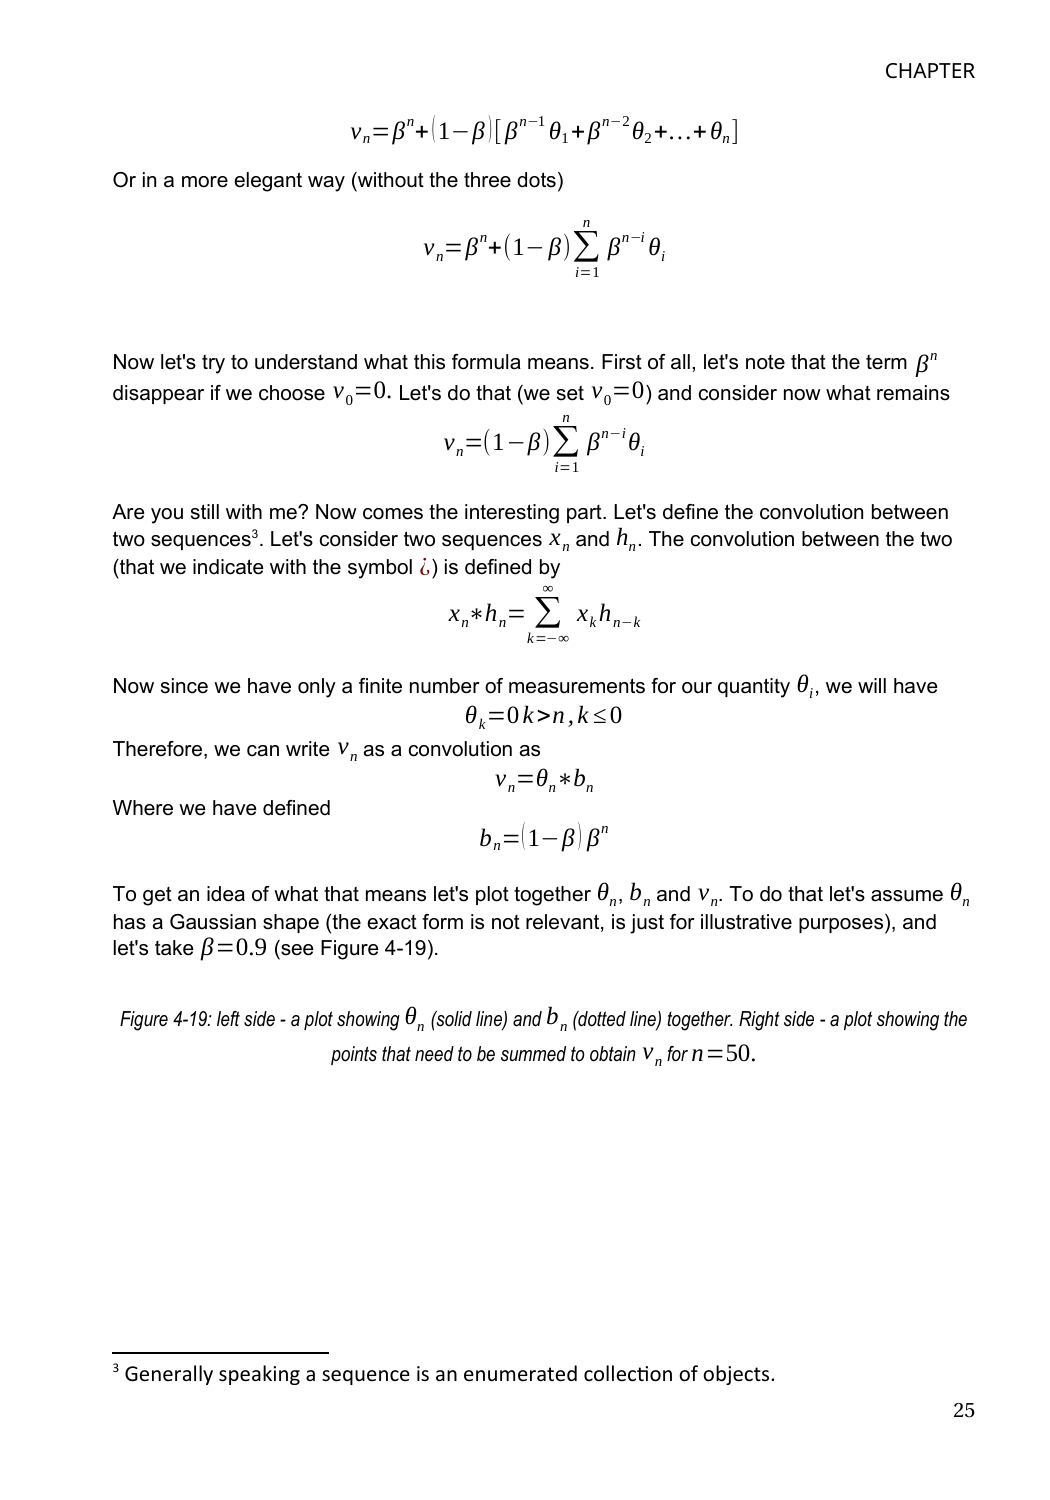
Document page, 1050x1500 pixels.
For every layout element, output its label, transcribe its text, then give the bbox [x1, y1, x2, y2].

text Or in a more elegant way (without the three dots) [112, 168, 975, 192]
text Where we have defined [112, 796, 975, 819]
text Are you still with me? Now comes the interesting part. Let's define the convolution between two sequences. Let's consider two sequences and . The convolution between the two (that we indicate with the symbol ) is defined by [112, 500, 975, 579]
text Now let's try to understand what this formula means. First of all, let's note that the term disappear if we choose Let's do that (we set ) and consider now what remains [112, 346, 975, 408]
text Now since we have only a finite number of measurements for our quantity , we will have [112, 670, 975, 702]
text To get an idea of what that means let's plot together , and . To do that let's assume has a Gaussian shape (the exact form is not relevant, is just for illustrative purposes), and let's take (see Figure 4-19). [112, 878, 975, 961]
text Therefore, we can write as a convolution as [112, 733, 975, 764]
text Figure 4-19: left side - a plot showing (solid line) and (dotted line) together. Right side - a plot showing the points that need to be summed to obtain for [112, 1003, 975, 1069]
